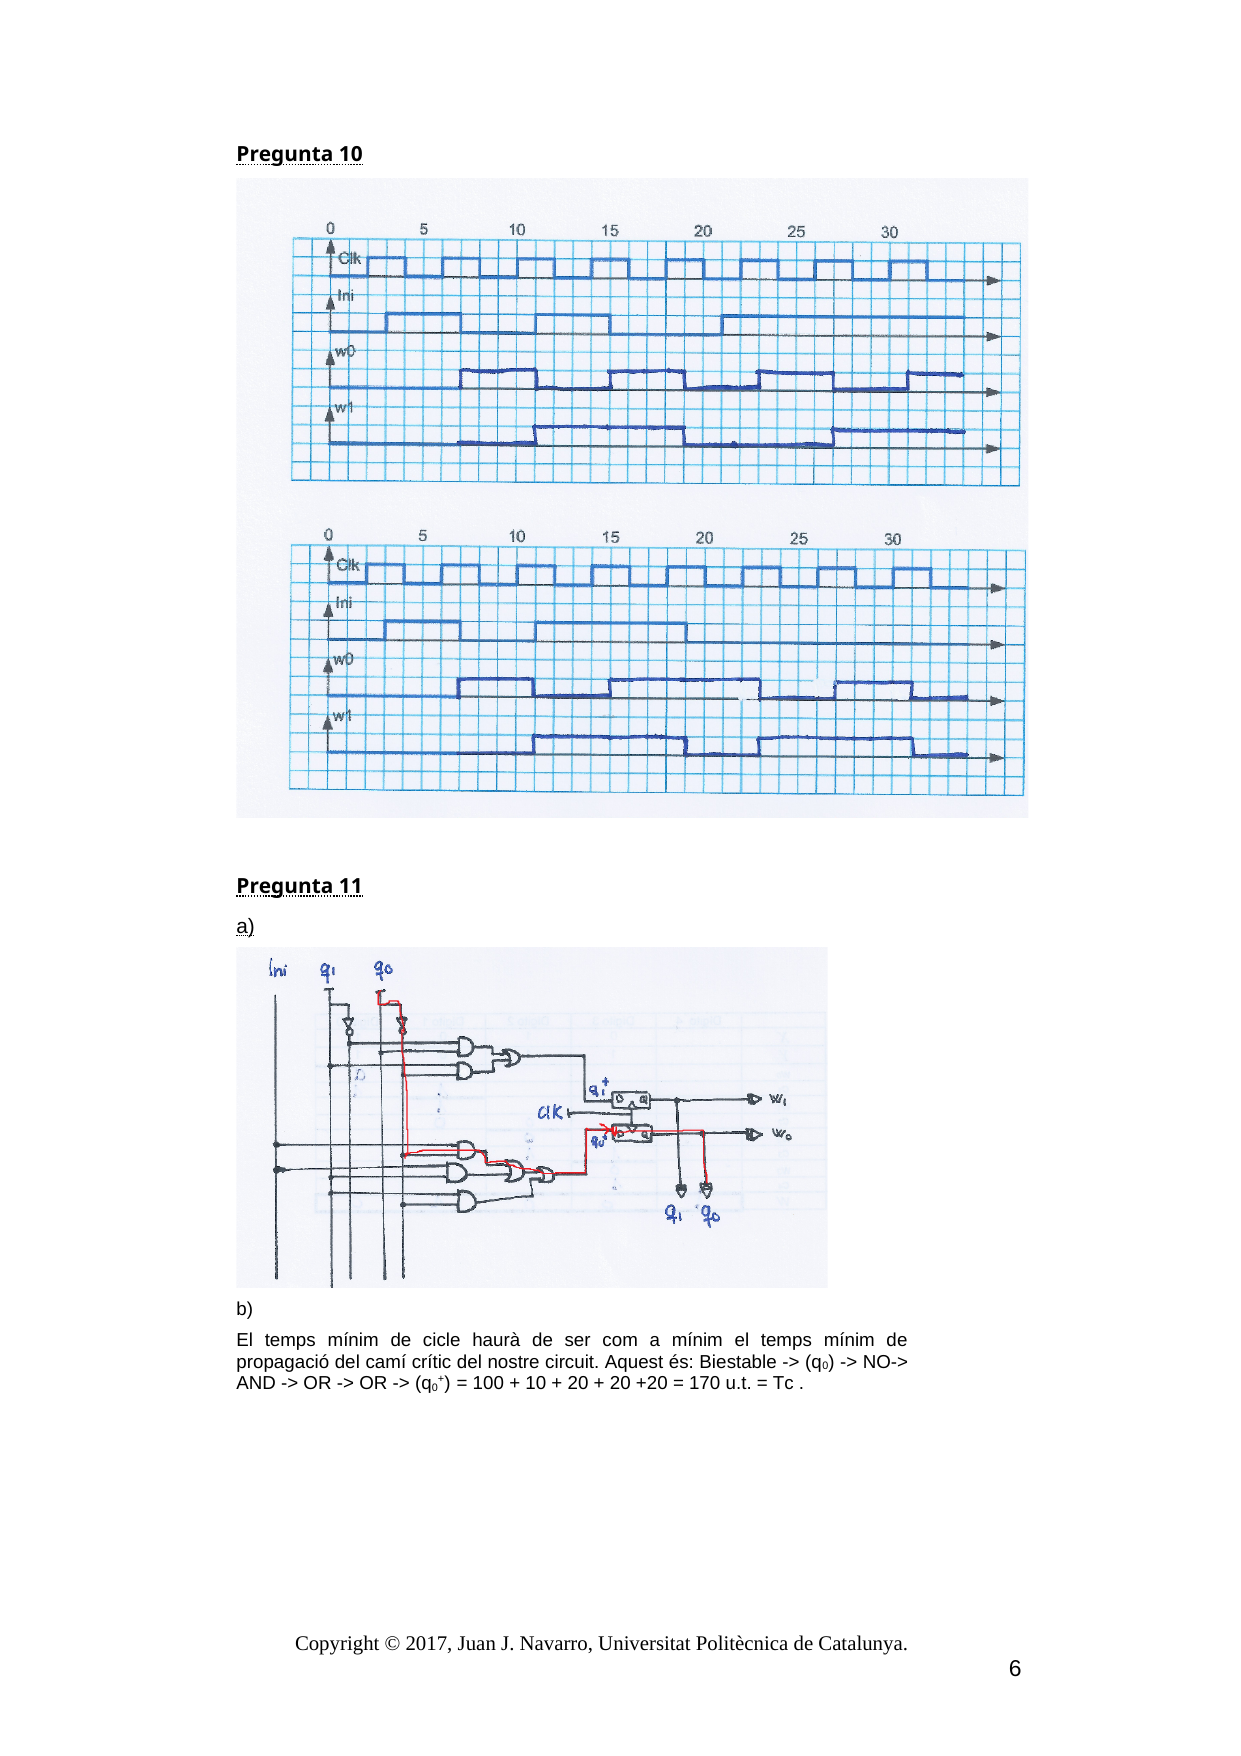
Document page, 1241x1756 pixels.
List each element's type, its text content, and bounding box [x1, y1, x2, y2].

text a) [236, 914, 1134, 938]
picture [236, 947, 828, 1288]
text Pregunta 10 [236, 139, 1134, 168]
text Pregunta 11 [236, 871, 1134, 899]
text b) [236, 1297, 908, 1319]
picture [236, 178, 1029, 818]
text El temps mínim de cicle haurà de ser com a mínim el temps mínim de propagació del camí crític del nostre circuit. Aquest és: Biestable -> (q0) -> NO-> AND -> OR -> OR -> (q0+) = 100 + 10 + 20 + 20 +20 = 170 u.t. = Tc . [236, 1329, 908, 1393]
